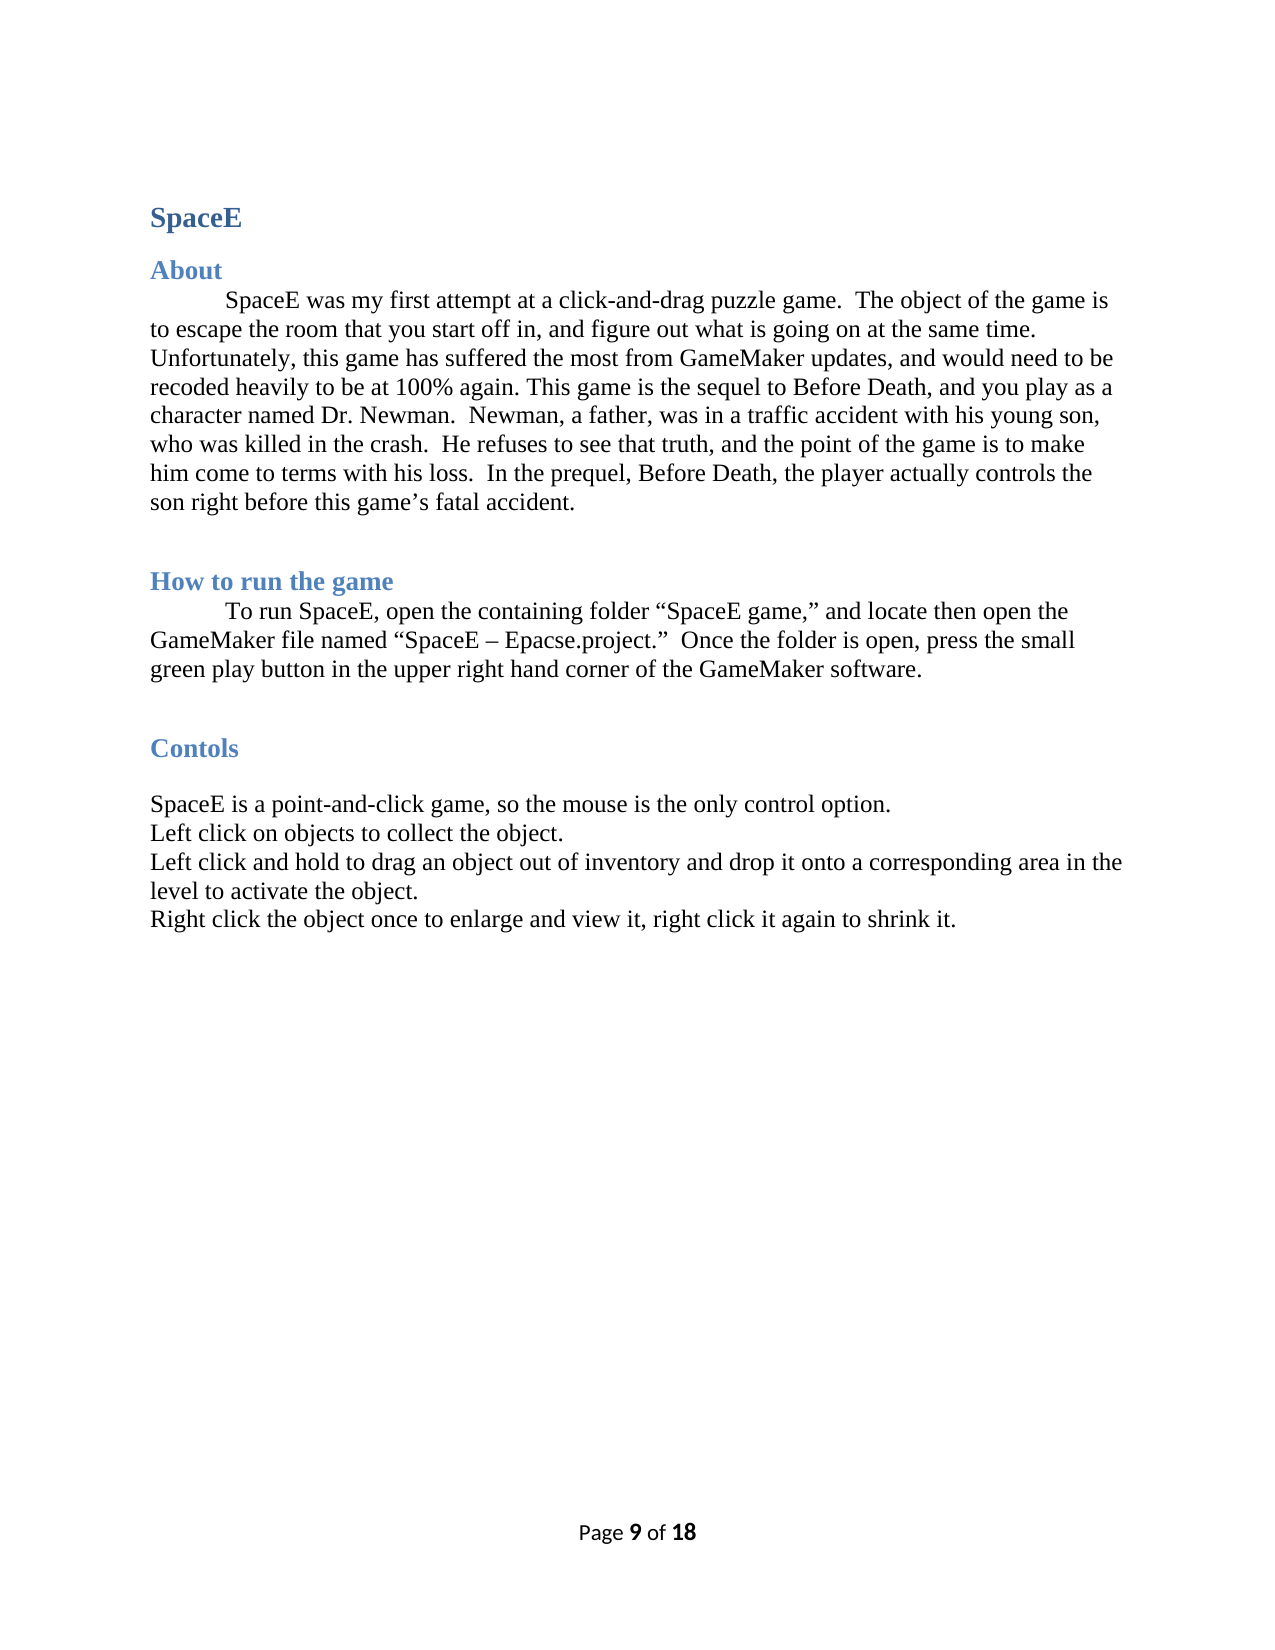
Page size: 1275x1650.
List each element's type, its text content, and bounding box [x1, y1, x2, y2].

text SpaceE was my first attempt at a click-and-drag puzzle game. The object of the game is to escape the room that you start off in, and figure out what is going on at the same time. Unfortunately, this game has suffered the most from GameMaker updates, and would need to be recoded heavily to be at 100% again. This game is the sequel to Before Death, and you play as a character named Dr. Newman. Newman, a father, was in a traffic accident with his young son, who was killed in the crash. He refuses to see that truth, and the point of the game is to make him come to terms with his loss. In the prequel, Before Death, the player actually controls the son right before this game’s fatal accident. [150, 286, 1125, 516]
text Right click the object once to enlarge and view it, right click it again to shrink it. [150, 904, 1125, 933]
text SpaceE is a point-and-click game, so the mouse is the only control option. [150, 789, 1125, 818]
subtitle SpaceE [150, 200, 1125, 233]
text Left click and hold to drag an object out of inventory and drop it onto a corresponding area in the level to activate the object. [150, 847, 1125, 904]
subtitle Contols [150, 732, 1125, 763]
text Left click on objects to collect the object. [150, 818, 1125, 847]
subtitle How to run the game [150, 565, 1125, 596]
text To run SpaceE, open the containing folder “SpaceE game,” and locate then open the GameMaker file named “SpaceE – Epacse.project.” Once the folder is open, press the small green play button in the upper right hand corner of the GameMaker software. [150, 596, 1125, 682]
subtitle About [150, 254, 1125, 286]
